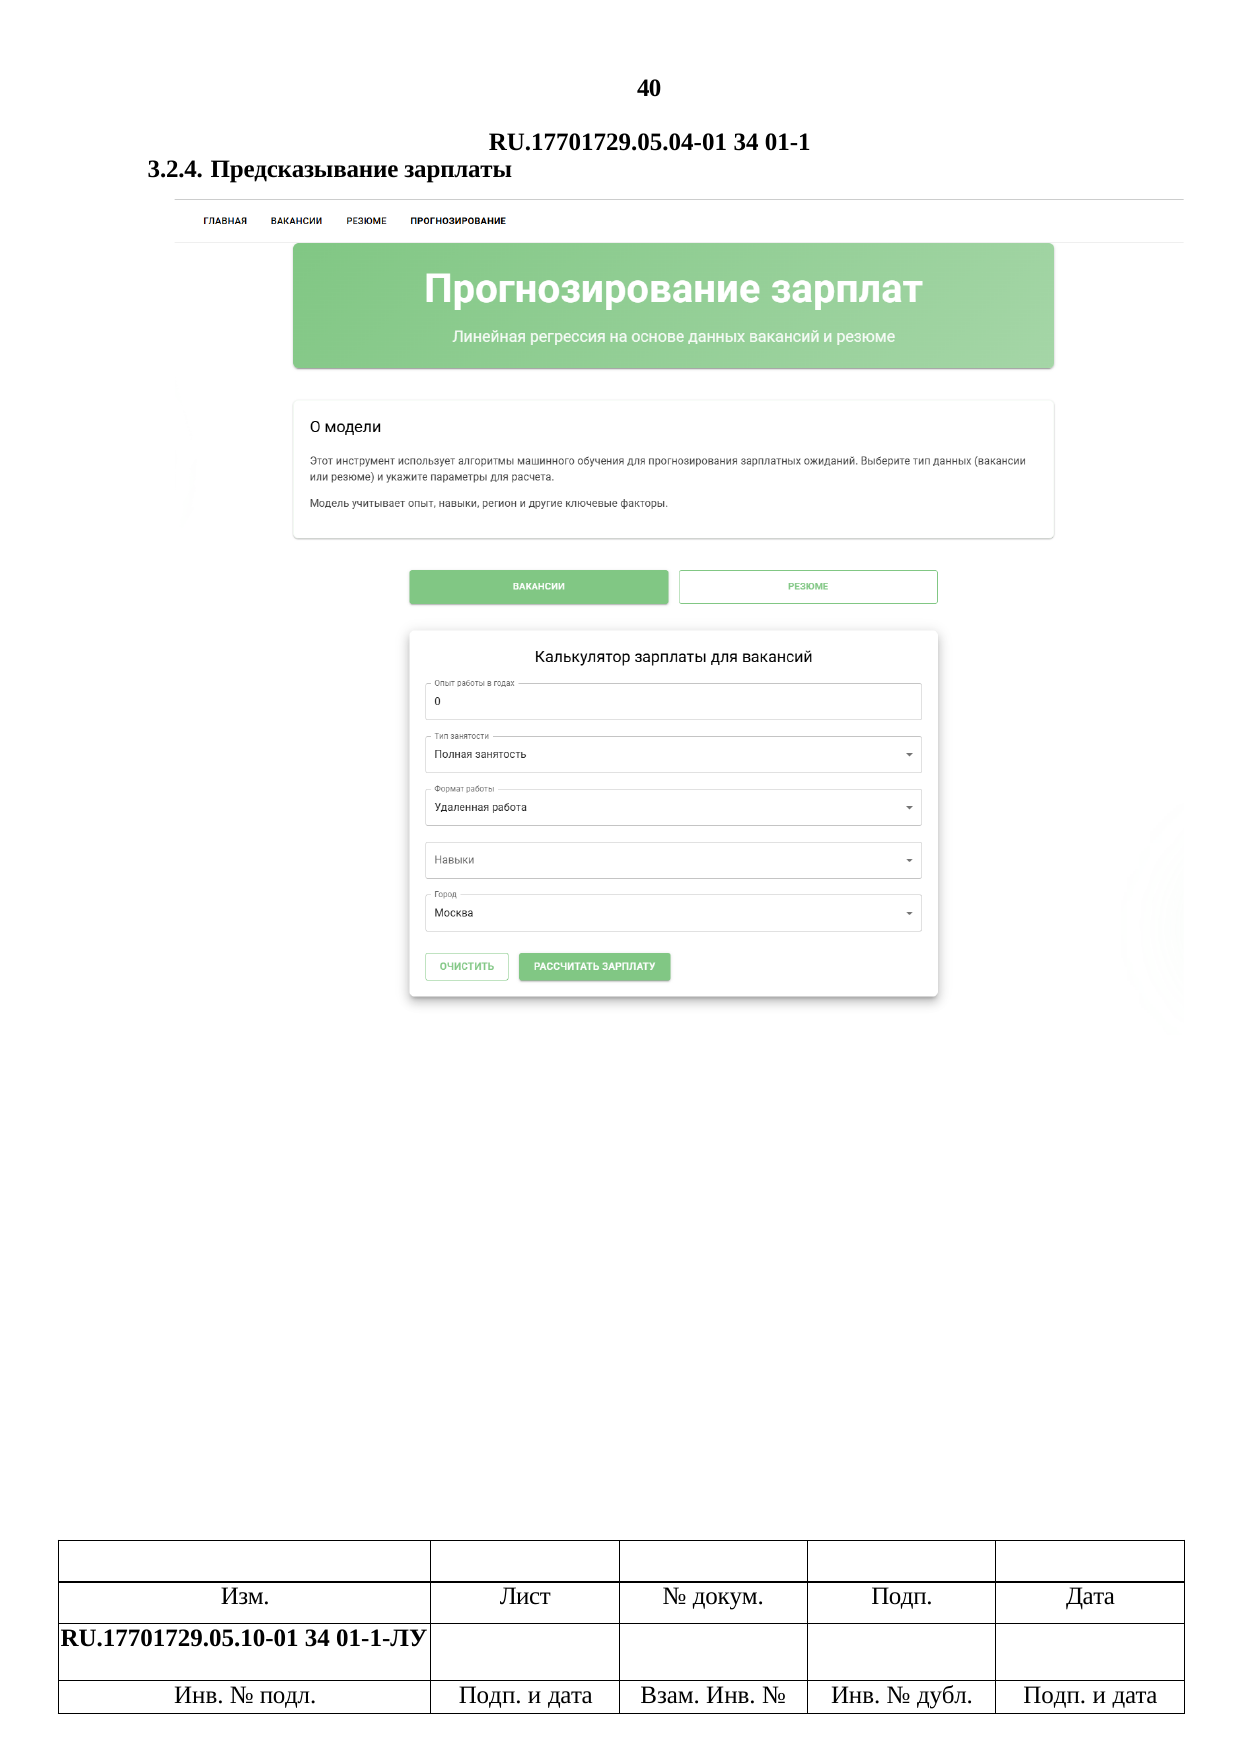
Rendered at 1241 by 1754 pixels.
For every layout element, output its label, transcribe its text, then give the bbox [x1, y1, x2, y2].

subtitle Предсказывание зарплаты [147, 154, 1211, 183]
picture [174, 198, 1184, 1035]
